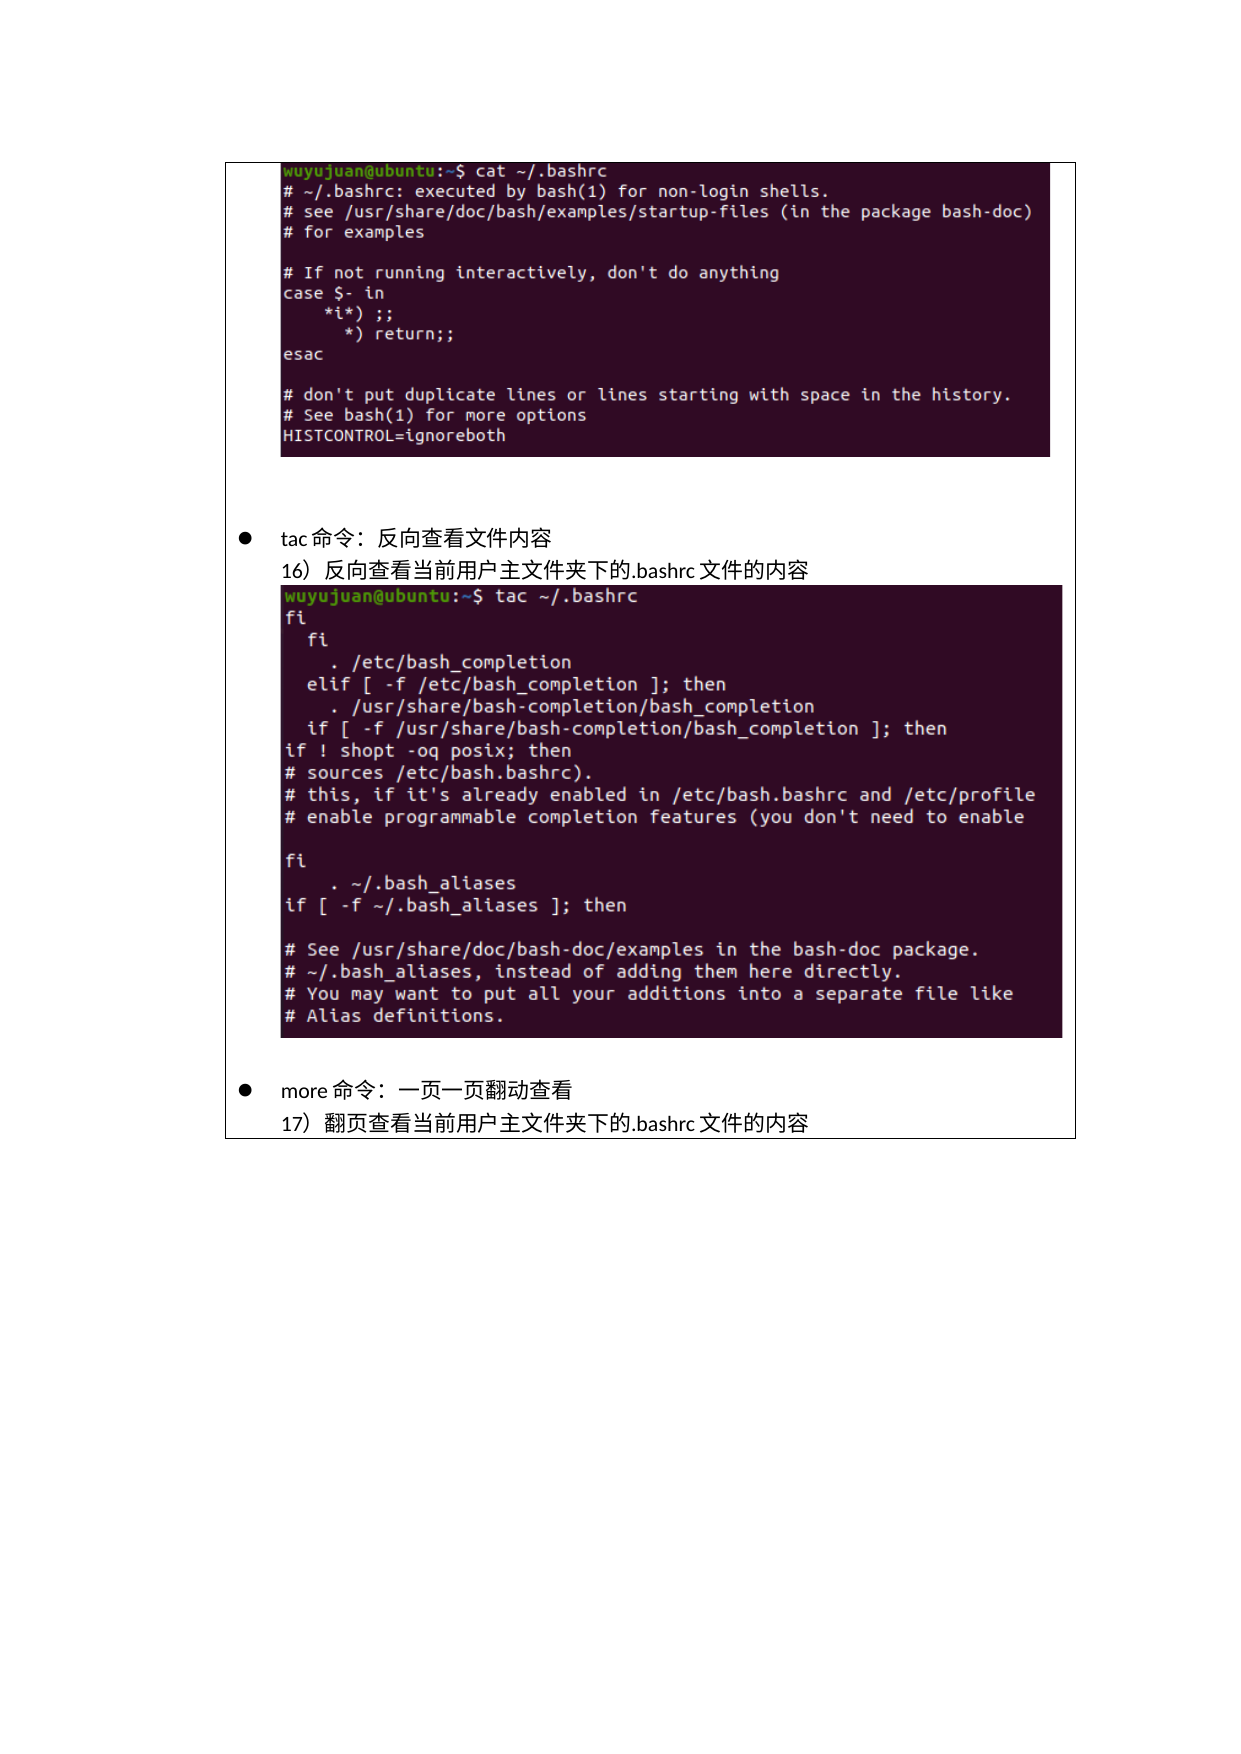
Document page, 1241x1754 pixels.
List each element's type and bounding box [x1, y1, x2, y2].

table_cell [226, 163, 1075, 1138]
picture [280, 585, 1063, 1038]
picture [280, 163, 1051, 457]
